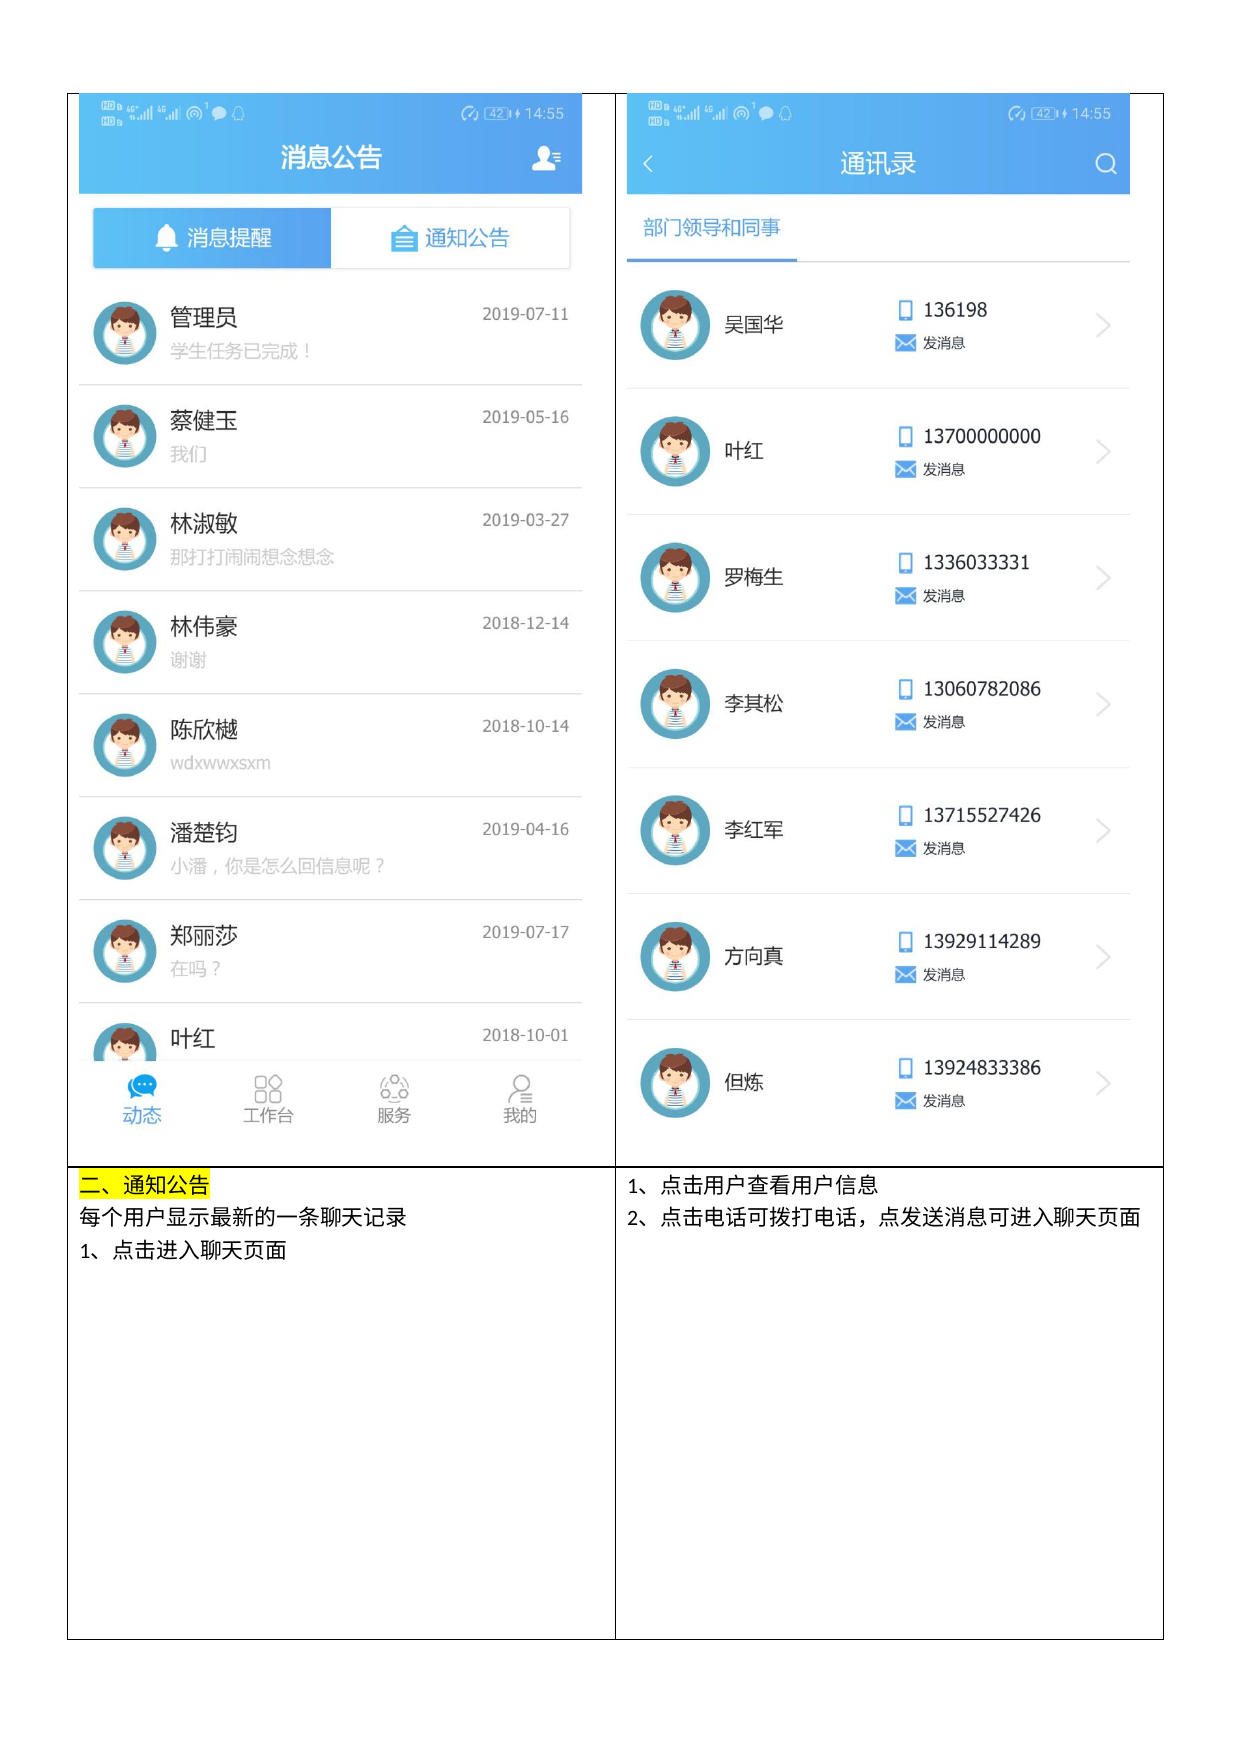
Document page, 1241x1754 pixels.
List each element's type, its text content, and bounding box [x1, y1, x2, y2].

table_cell [68, 94, 615, 1166]
picture [79, 93, 583, 1139]
table_cell [616, 94, 1163, 1166]
table_cell 二、通知公告 每个用户显示最新的一条聊天记录 点击进入聊天页面 [68, 1168, 615, 1639]
picture [626, 93, 1130, 1139]
table_cell 点击用户查看用户信息 点击电话可拨打电话，点发送消息可进入聊天页面 [616, 1168, 1163, 1639]
